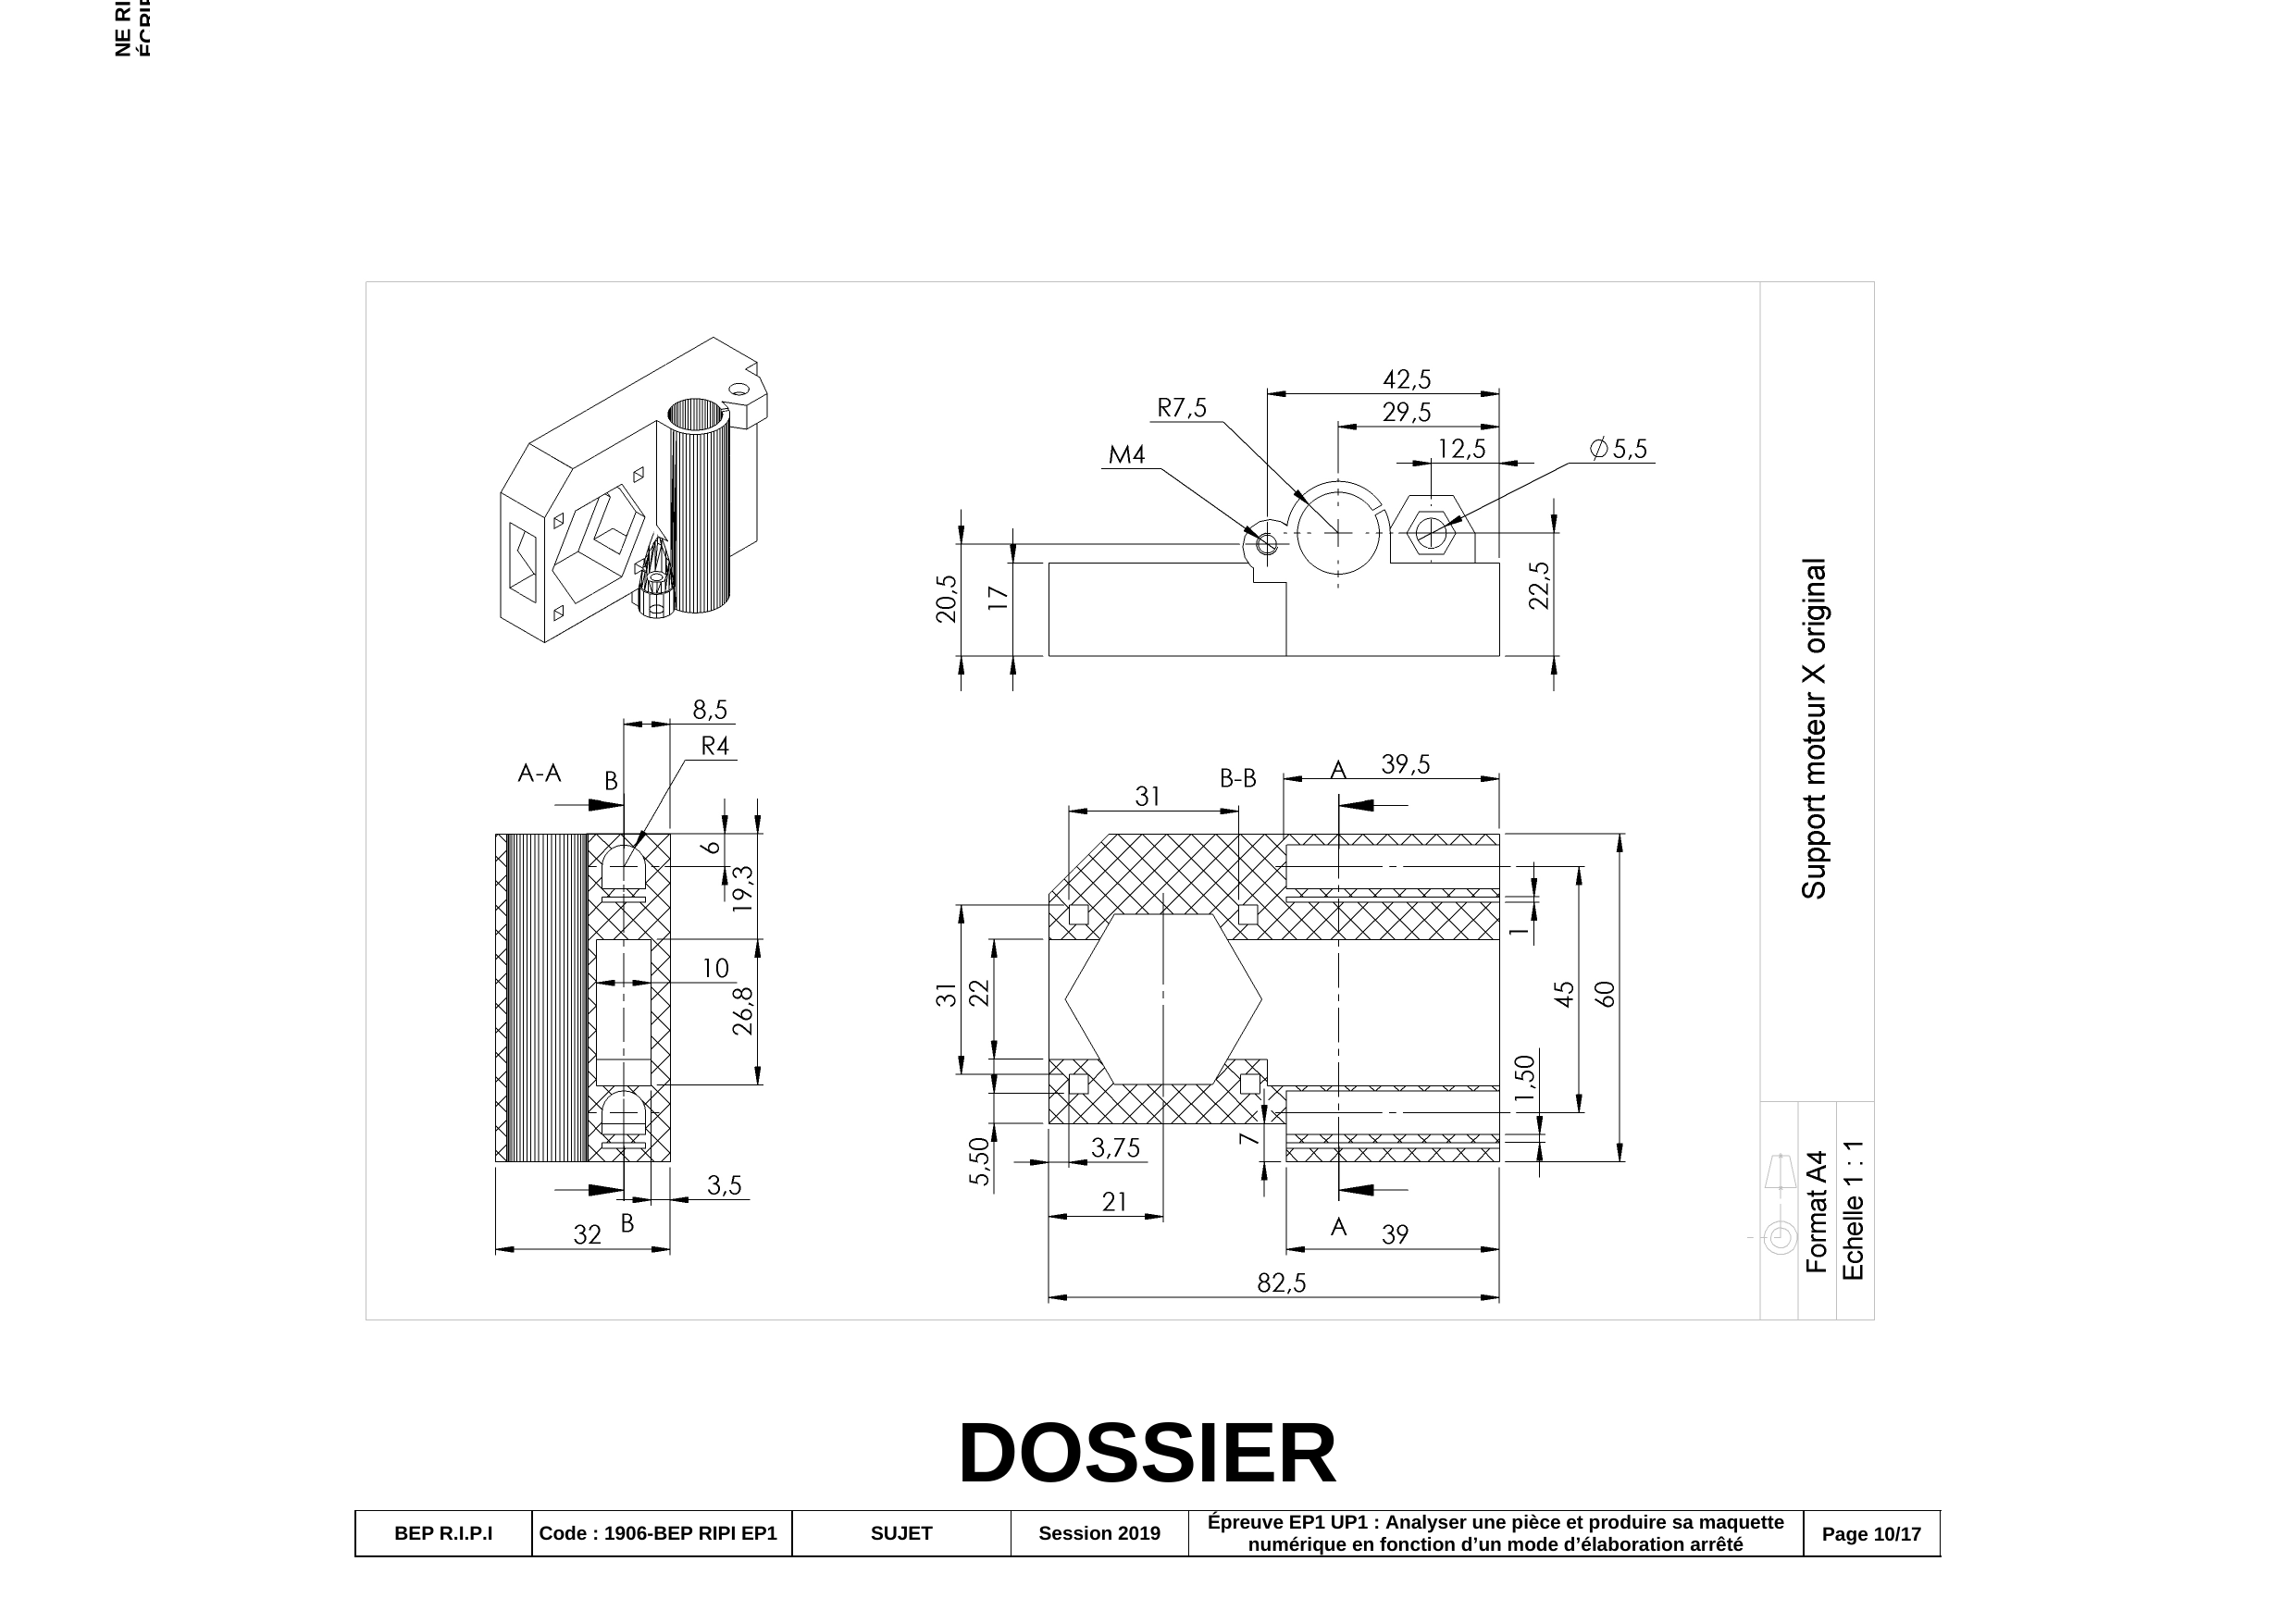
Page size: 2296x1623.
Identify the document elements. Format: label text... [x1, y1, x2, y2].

picture [311, 227, 1931, 1371]
